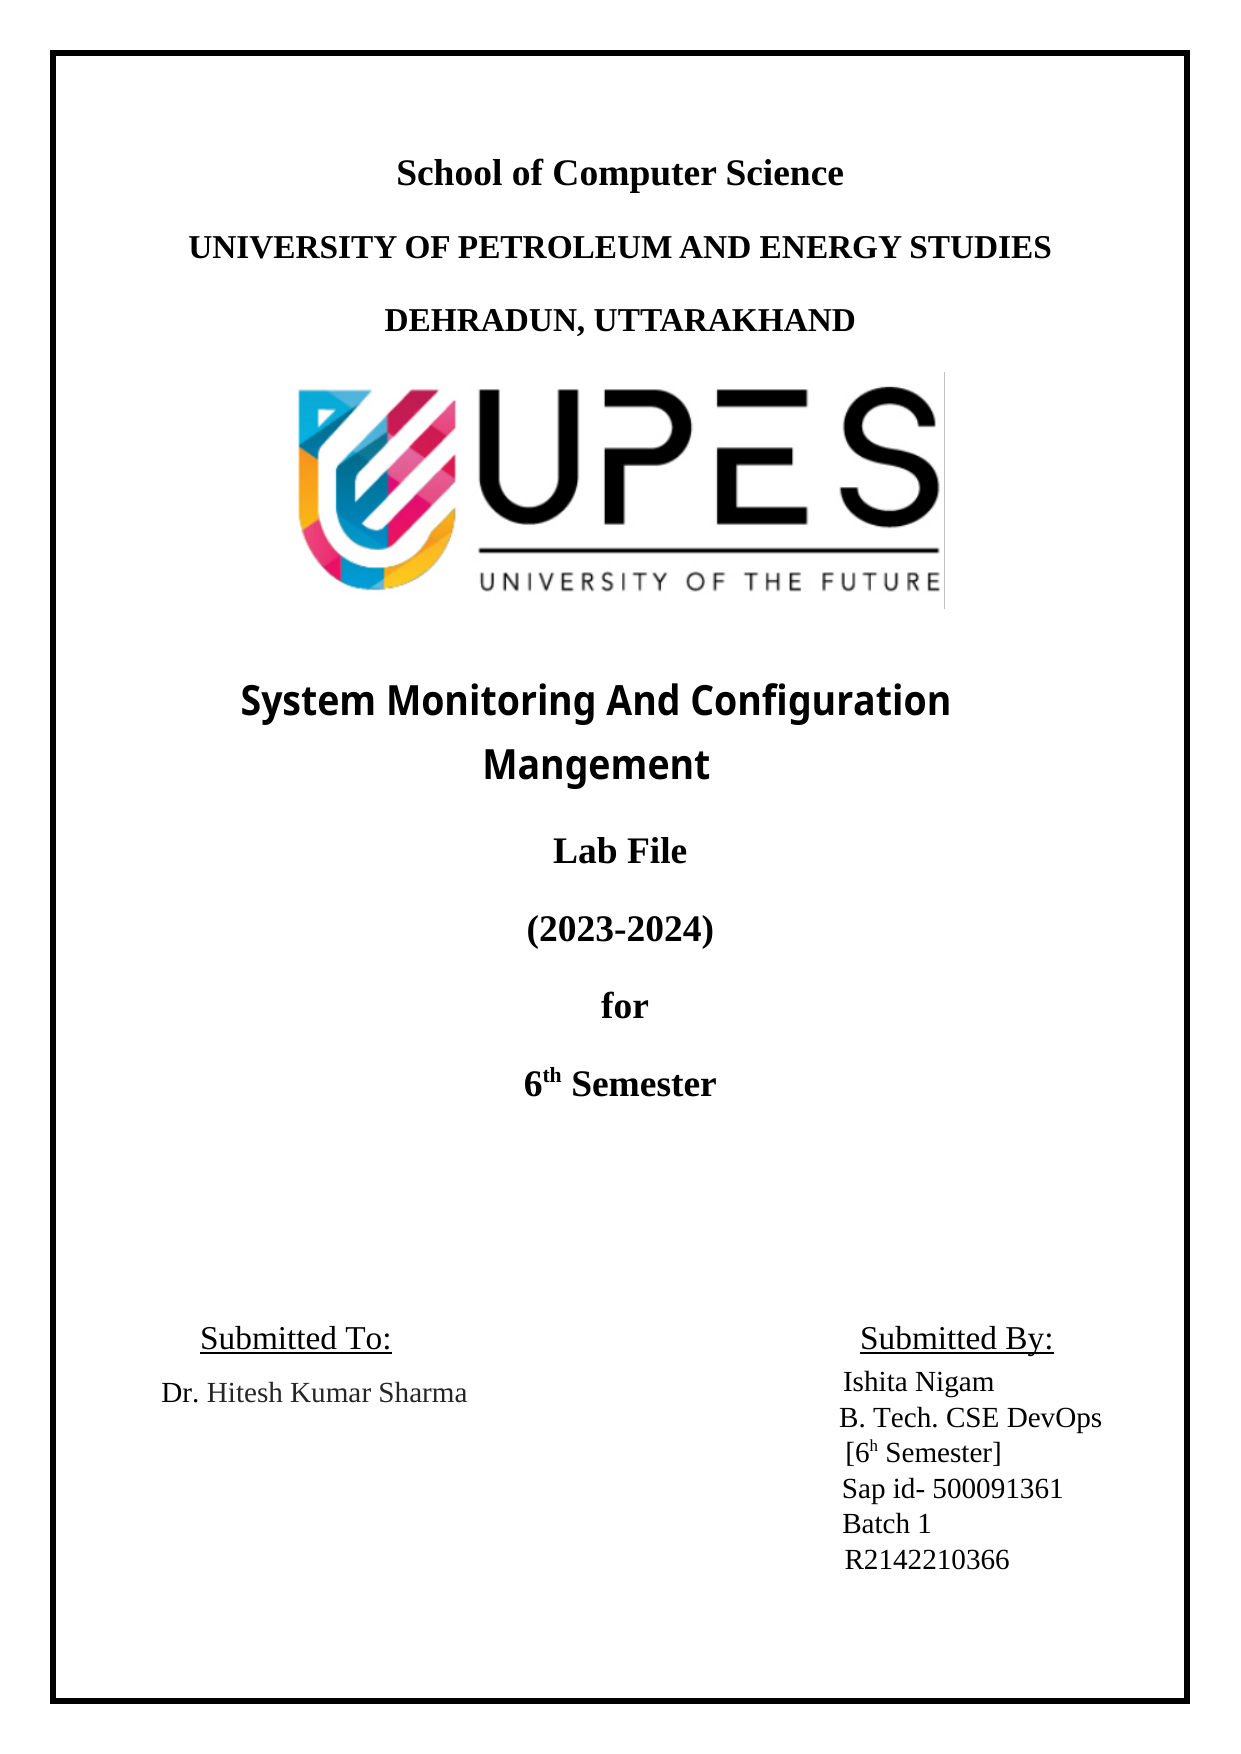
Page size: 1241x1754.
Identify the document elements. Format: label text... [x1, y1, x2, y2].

title System Monitoring And Configuration Mangement [227, 671, 965, 792]
text School of Computer Science [150, 150, 1090, 193]
text UNIVERSITY OF PETROLEUM AND ENERGY STUDIES [150, 228, 1090, 266]
picture [295, 372, 945, 609]
text (2023-2024) [150, 906, 1090, 949]
text DEHRADUN, UTTARAKHAND [150, 300, 1090, 338]
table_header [581, 1318, 1105, 1577]
text 6th Semester [150, 1062, 1090, 1105]
text for [150, 984, 1090, 1027]
text Lab File [150, 828, 1090, 871]
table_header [161, 1318, 581, 1577]
